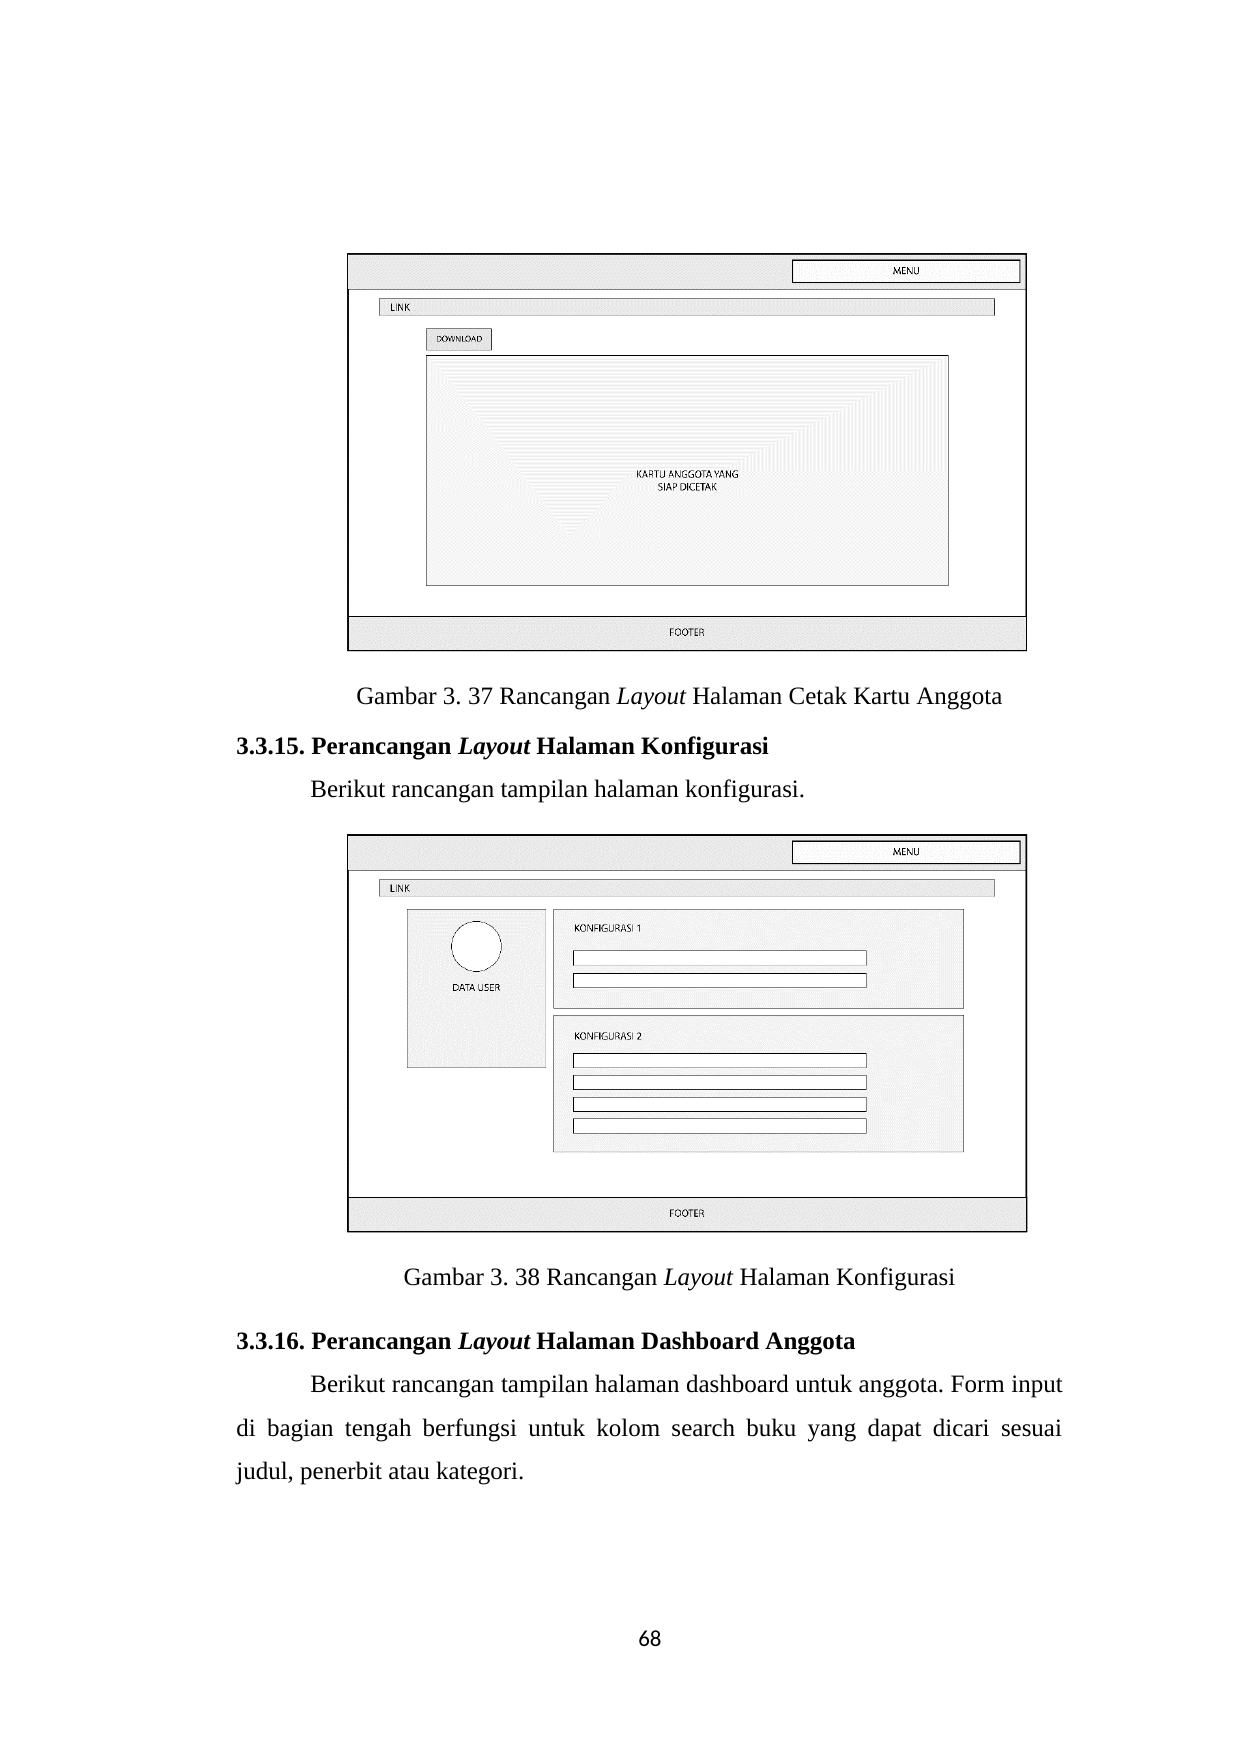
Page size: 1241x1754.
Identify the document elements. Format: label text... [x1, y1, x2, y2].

subtitle Perancangan Layout Halaman Konfigurasi [236, 731, 1063, 760]
list Berikut rancangan tampilan halaman konfigurasi. [236, 774, 1063, 803]
picture [332, 236, 1041, 665]
subtitle Perancangan Layout Halaman Dashboard Anggota [236, 1326, 1063, 1355]
picture [332, 817, 1041, 1246]
text Gambar 3. 37 Rancangan Layout Halaman Cetak Kartu Anggota [236, 681, 1063, 710]
text Gambar 3. 38 Rancangan Layout Halaman Konfigurasi [236, 1262, 1063, 1291]
list Berikut rancangan tampilan halaman dashboard untuk anggota. Form input di bagian tengah berfungsi untuk kolom search buku yang dapat dicari sesuai judul, penerbit atau kategori. [236, 1369, 1063, 1484]
